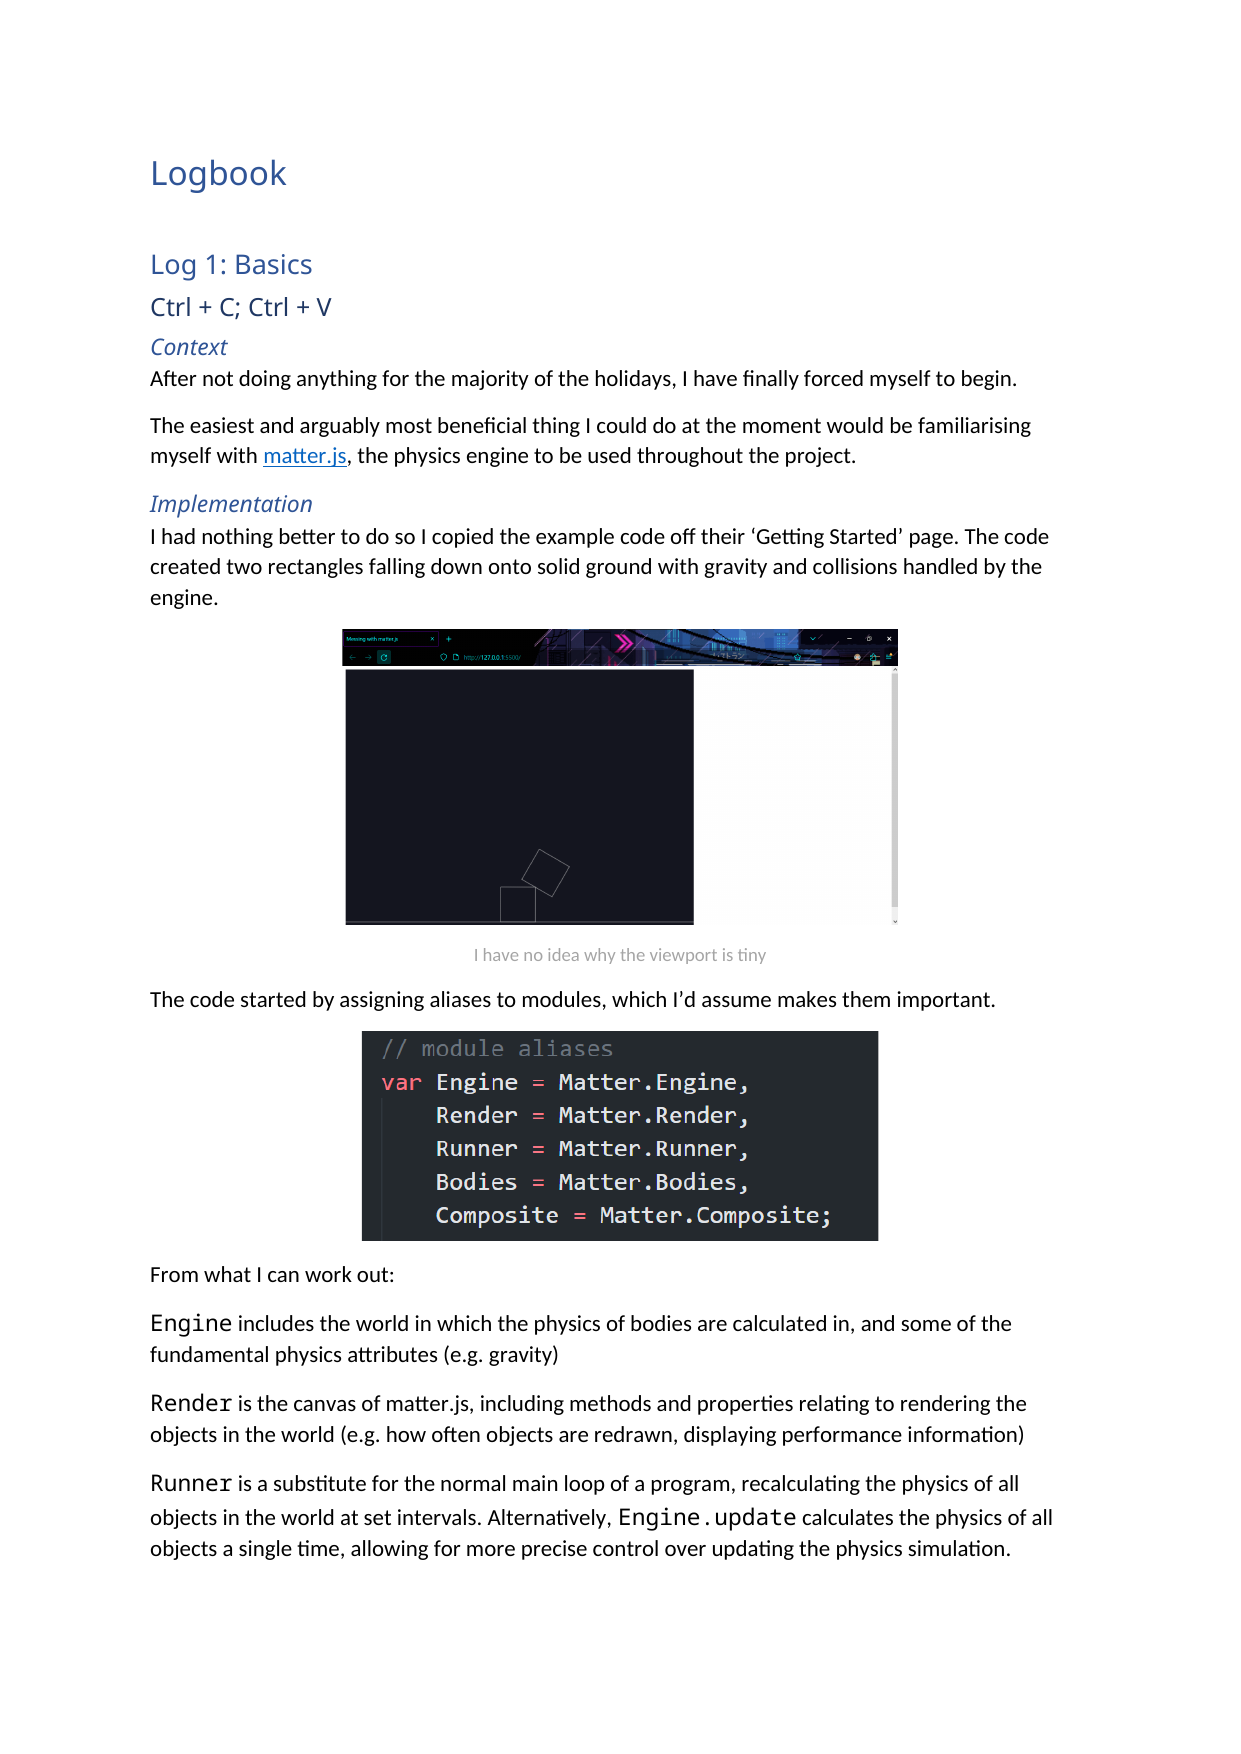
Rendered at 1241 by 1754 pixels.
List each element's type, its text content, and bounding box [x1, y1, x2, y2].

text From what I can work out: [150, 1260, 1090, 1288]
picture [342, 629, 898, 925]
text The code started by assigning aliases to modules, which I’d assume makes them important. [150, 985, 1090, 1013]
subtitle Context [150, 331, 1090, 362]
text Render is the canvas of matter.js, including methods and properties relating to rendering the objects in the world (e.g. how often objects are redrawn, displaying performance information) [150, 1387, 1090, 1448]
subtitle Logbook [150, 150, 1090, 195]
subtitle Implementation [150, 488, 1090, 520]
text I had nothing better to do so I copied the example code off their ‘Getting Started’ page. The code created two rectangles falling down onto solid ground with gravity and collisions handled by the engine. [150, 522, 1090, 611]
subtitle Log 1: Basics [150, 246, 1090, 283]
text Engine includes the world in which the physics of bodies are calculated in, and some of the fundamental physics attributes (e.g. gravity) [150, 1307, 1090, 1368]
text Runner is a substitute for the normal main loop of a program, recalculating the physics of all objects in the world at set intervals. Alternatively, Engine.update calculates the physics of all objects a single time, allowing for more precise control over updating the physics simulation. [150, 1467, 1090, 1562]
picture [361, 1031, 879, 1241]
text I have no idea why the viewport is tiny [150, 944, 1090, 967]
subtitle Ctrl + C; Ctrl + V [150, 290, 1090, 324]
text The easiest and arguably most beneficial thing I could do at the moment would be familiarising myself with matter.js, the physics engine to be used throughout the project. [150, 411, 1090, 469]
text After not doing anything for the majority of the holidays, I have finally forced myself to begin. [150, 364, 1090, 392]
